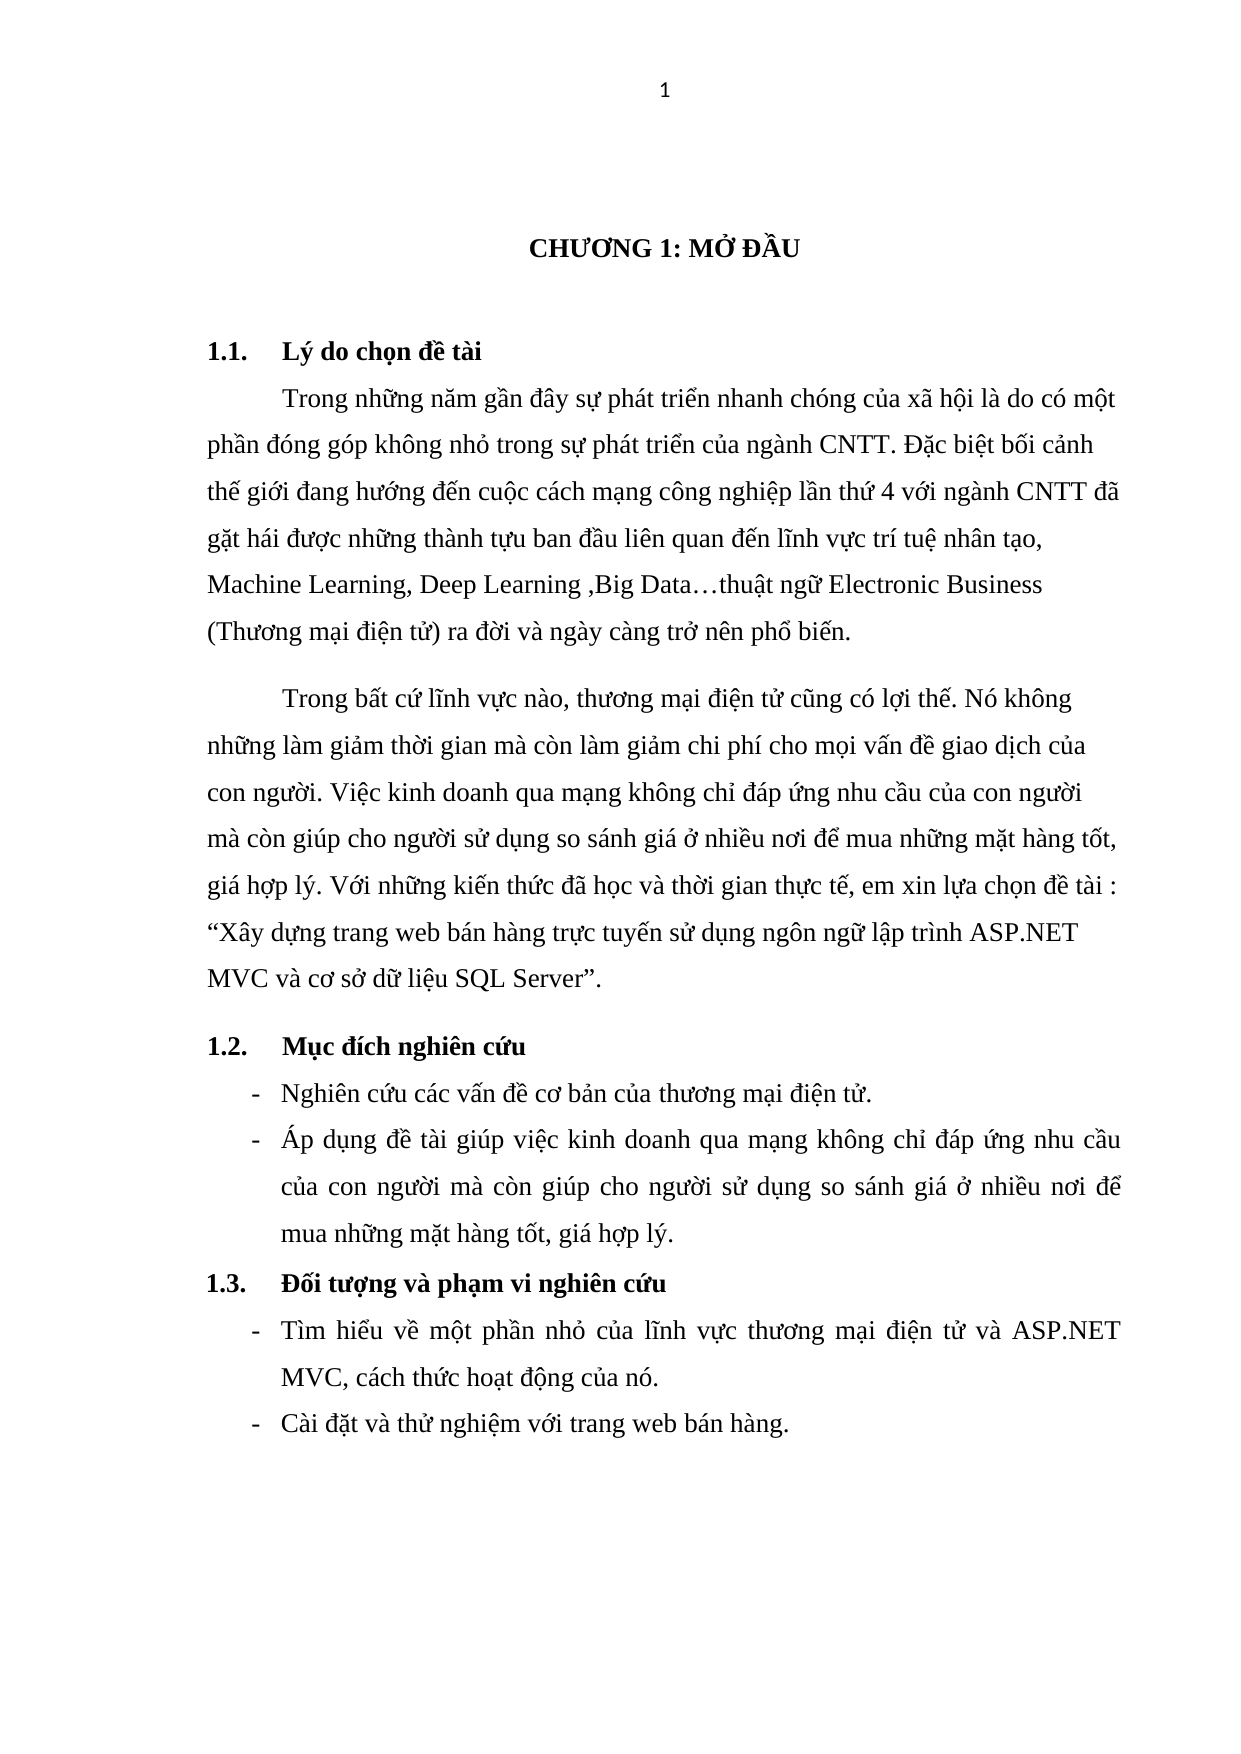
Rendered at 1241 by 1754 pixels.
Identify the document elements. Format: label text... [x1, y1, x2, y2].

list Áp dụng đề tài giúp việc kinh doanh qua mạng không chỉ đáp ứng nhu cầu của con người mà còn giúp cho người sử dụng so sánh giá ở nhiều nơi để mua những mặt hàng tốt, giá hợp lý. [251, 1123, 1122, 1248]
list Trong bất cứ lĩnh vực nào, thương mại điện tử cũng có lợi thế. Nó không những làm giảm thời gian mà còn làm giảm chi phí cho mọi vấn đề giao dịch của con người. Việc kinh doanh qua mạng không chỉ đáp ứng nhu cầu của con người mà còn giúp cho người sử dụng so sánh giá ở nhiều nơi để mua những mặt hàng tốt, giá hợp lý. Với những kiến thức đã học và thời gian thực tế, em xin lựa chọn đề tài : “Xây dựng trang web bán hàng trực tuyến sử dụng ngôn ngữ lập trình ASP.NET MVC và cơ sở dữ liệu SQL Server”. [207, 682, 1122, 994]
subtitle Mục đích nghiên cứu [207, 1030, 1122, 1061]
list Cài đặt và thử nghiệm với trang web bán hàng. [251, 1407, 1122, 1439]
list Lý do chọn đề tài [207, 335, 1122, 366]
list Tìm hiểu về một phần nhỏ của lĩnh vực thương mại điện tử và ASP.NET MVC, cách thức hoạt động của nó. [251, 1314, 1122, 1392]
list Trong những năm gần đây sự phát triển nhanh chóng của xã hội là do có một phần đóng góp không nhỏ trong sự phát triển của ngành CNTT. Đặc biệt bối cảnh thế giới đang hướng đến cuộc cách mạng công nghiệp lần thứ 4 với ngành CNTT đã gặt hái được những thành tựu ban đầu liên quan đến lĩnh vực trí tuệ nhân tạo, Machine Learning, Deep Learning ,Big Data…thuật ngữ Electronic Business (Thương mại điện tử) ra đời và ngày càng trở nên phổ biến. [207, 382, 1122, 646]
list Nghiên cứu các vấn đề cơ bản của thương mại điện tử. [251, 1077, 1122, 1108]
subtitle Đối tượng và phạm vi nghiên cứu [206, 1267, 1122, 1299]
subtitle CHƯƠNG 1: MỞ ĐẦU [207, 232, 1122, 263]
